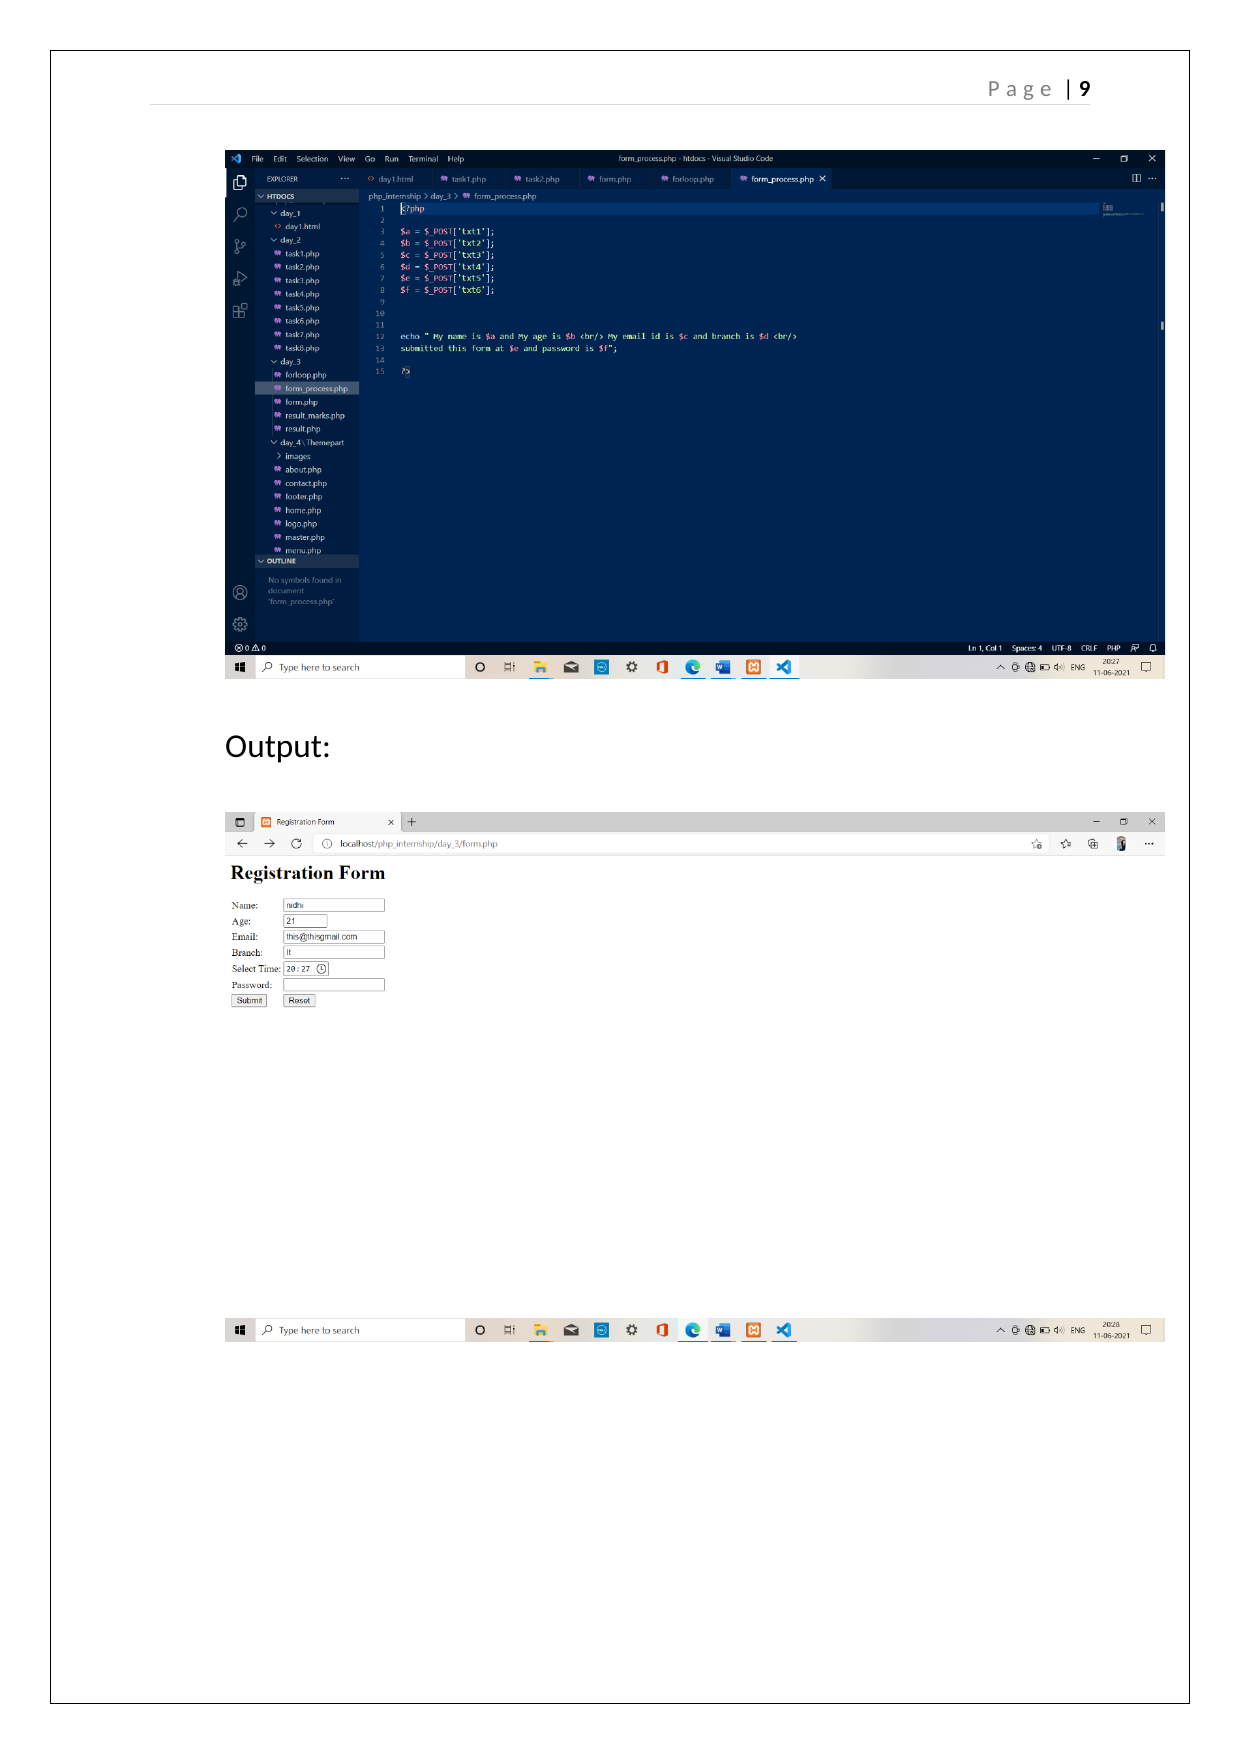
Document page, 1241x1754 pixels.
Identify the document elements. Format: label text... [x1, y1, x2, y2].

picture [225, 812, 1166, 1342]
picture [225, 150, 1166, 679]
list Output: [225, 725, 1090, 766]
